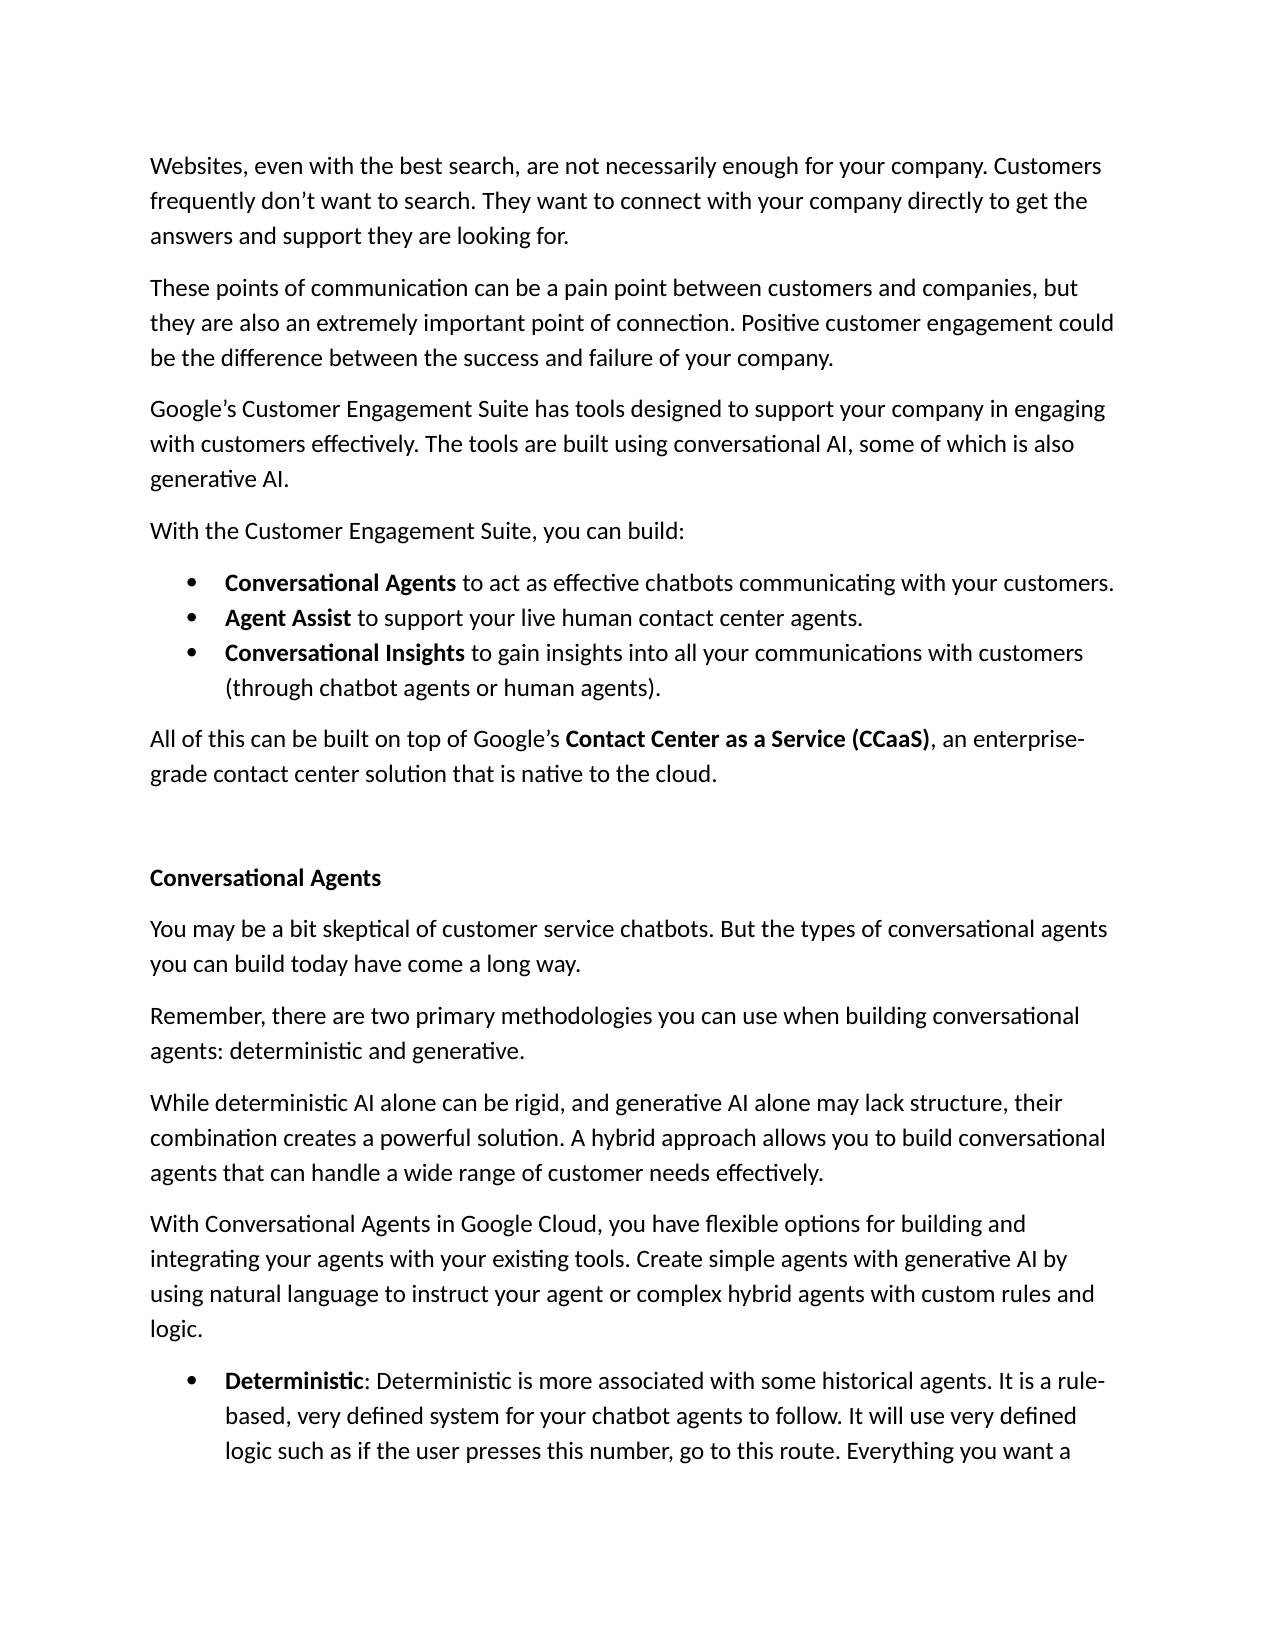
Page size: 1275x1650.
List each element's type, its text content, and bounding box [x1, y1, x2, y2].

text You may be a bit skeptical of customer service chatbots. But the types of conversational agents you can build today have come a long way. [150, 913, 1125, 979]
list Conversational Insights to gain insights into all your communications with customers (through chatbot agents or human agents). [187, 637, 1125, 702]
text Google’s Customer Engagement Suite has tools designed to support your company in engaging with customers effectively. The tools are built using conversational AI, some of which is also generative AI. [150, 393, 1125, 494]
text With the Customer Engagement Suite, you can build: [150, 515, 1125, 546]
text With Conversational Agents in Google Cloud, you have flexible options for building and integrating your agents with your existing tools. Create simple agents with generative AI by using natural language to instruct your agent or complex hybrid agents with custom rules and logic. [150, 1208, 1125, 1344]
text Remember, there are two primary methodologies you can use when building conversational agents: deterministic and generative. [150, 1000, 1125, 1066]
text Websites, even with the best search, are not necessarily enough for your company. Customers frequently don’t want to search. They want to connect with your company directly to get the answers and support they are looking for. [150, 150, 1125, 251]
text Conversational Agents [150, 862, 1125, 892]
list Conversational Agents to act as effective chatbots communicating with your customers. [187, 567, 1125, 597]
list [187, 1365, 1125, 1466]
text While deterministic AI alone can be rigid, and generative AI alone may lack structure, their combination creates a powerful solution. A hybrid approach allows you to build conversational agents that can handle a wide range of customer needs effectively. [150, 1087, 1125, 1187]
list Agent Assist to support your live human contact center agents. [187, 602, 1125, 632]
text These points of communication can be a pain point between customers and companies, but they are also an extremely important point of connection. Positive customer engagement could be the difference between the success and failure of your company. [150, 272, 1125, 372]
text All of this can be built on top of Google’s Contact Center as a Service (CCaaS), an enterprise-grade contact center solution that is native to the cloud. [150, 723, 1125, 789]
